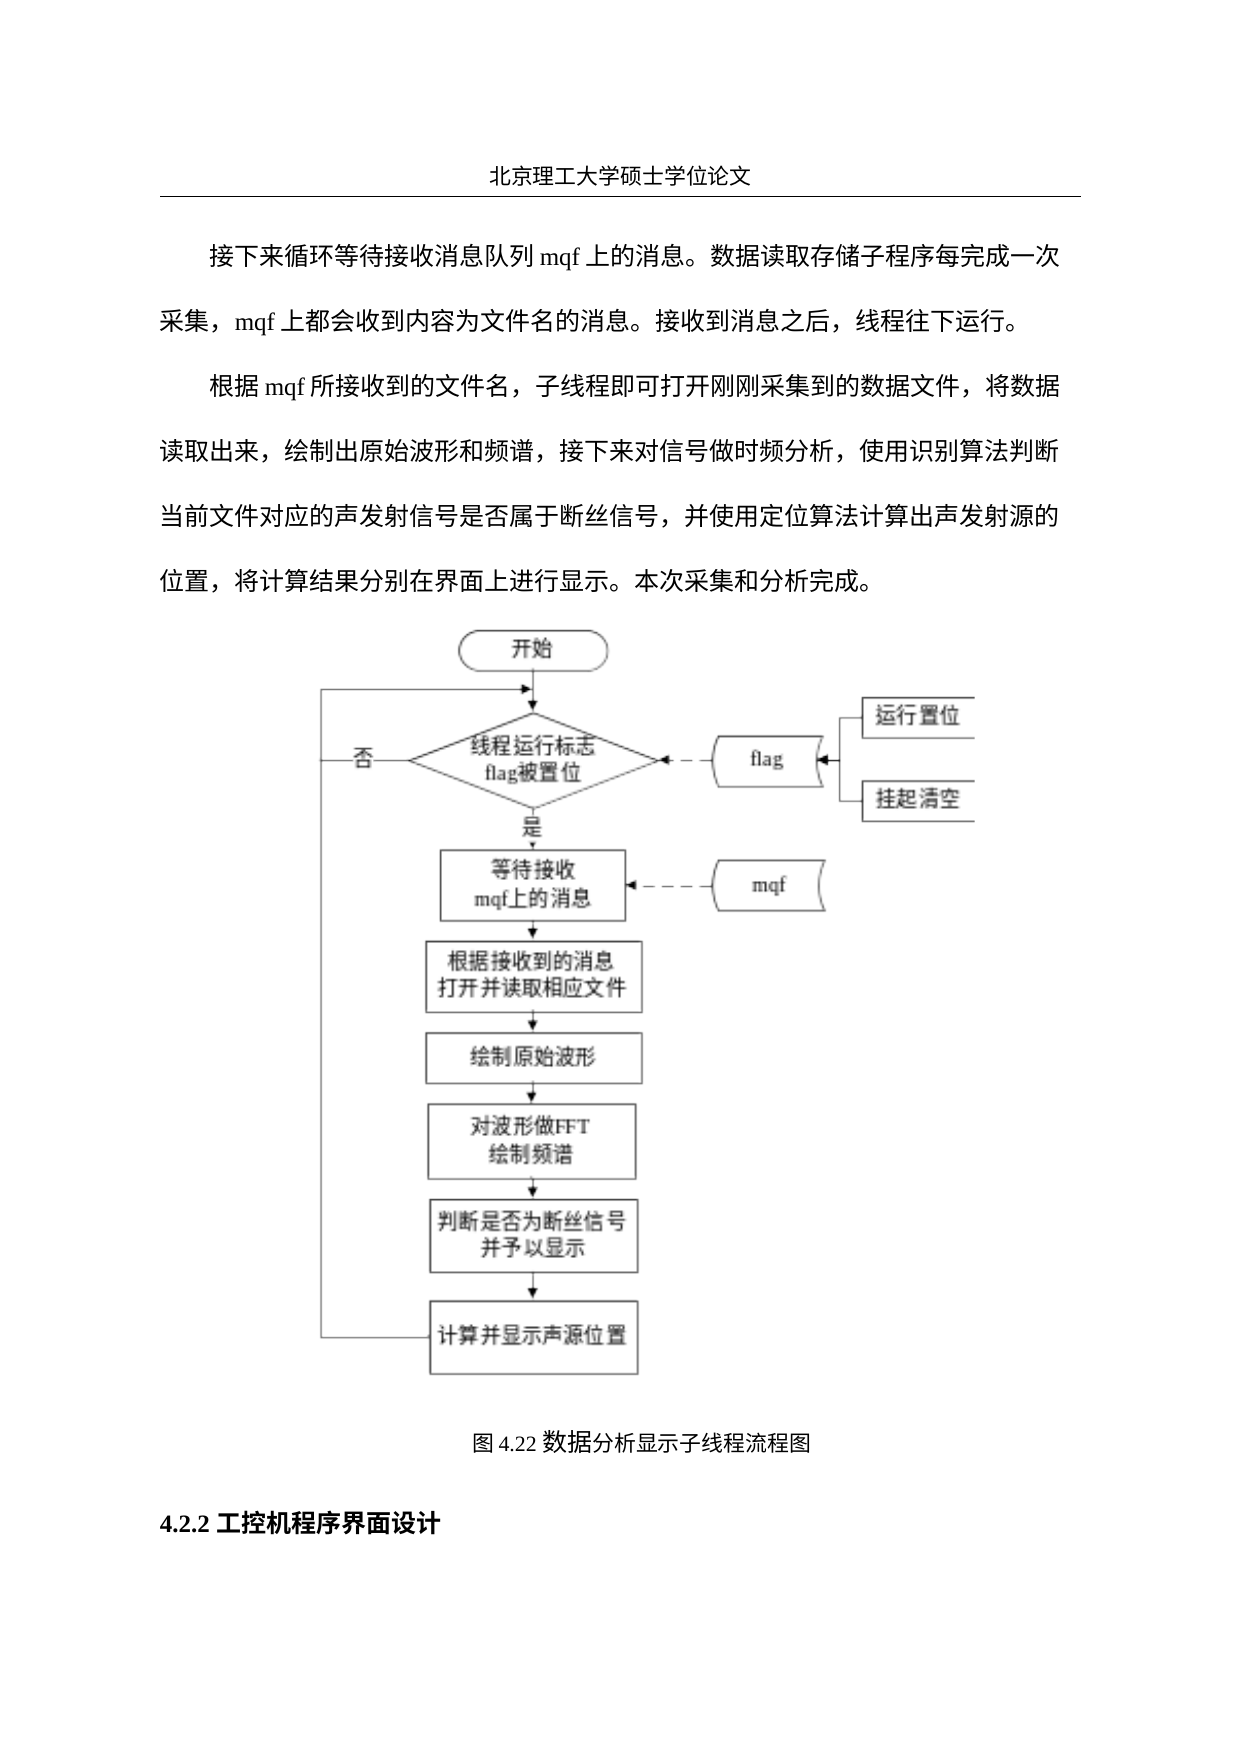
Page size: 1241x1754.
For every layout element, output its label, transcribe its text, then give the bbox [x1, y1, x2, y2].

text 图4.22 数据分析显示子线程流程图 [159, 1408, 1081, 1473]
text 接下来循环等待接收消息队列mqf上的消息。数据读取存储子程序每完成一次采集，mqf上都会收到内容为文件名的消息。接收到消息之后，线程往下运行。 [159, 222, 1081, 352]
text 4.2.2 工控机程序界面设计 [159, 1489, 1081, 1554]
text 根据mqf所接收到的文件名，子线程即可打开刚刚采集到的数据文件，将数据读取出来，绘制出原始波形和频谱，接下来对信号做时频分析，使用识别算法判断当前文件对应的声发射信号是否属于断丝信号，并使用定位算法计算出声发射源的位置，将计算结果分别在界面上进行显示。本次采集和分析完成。 [159, 352, 1081, 612]
